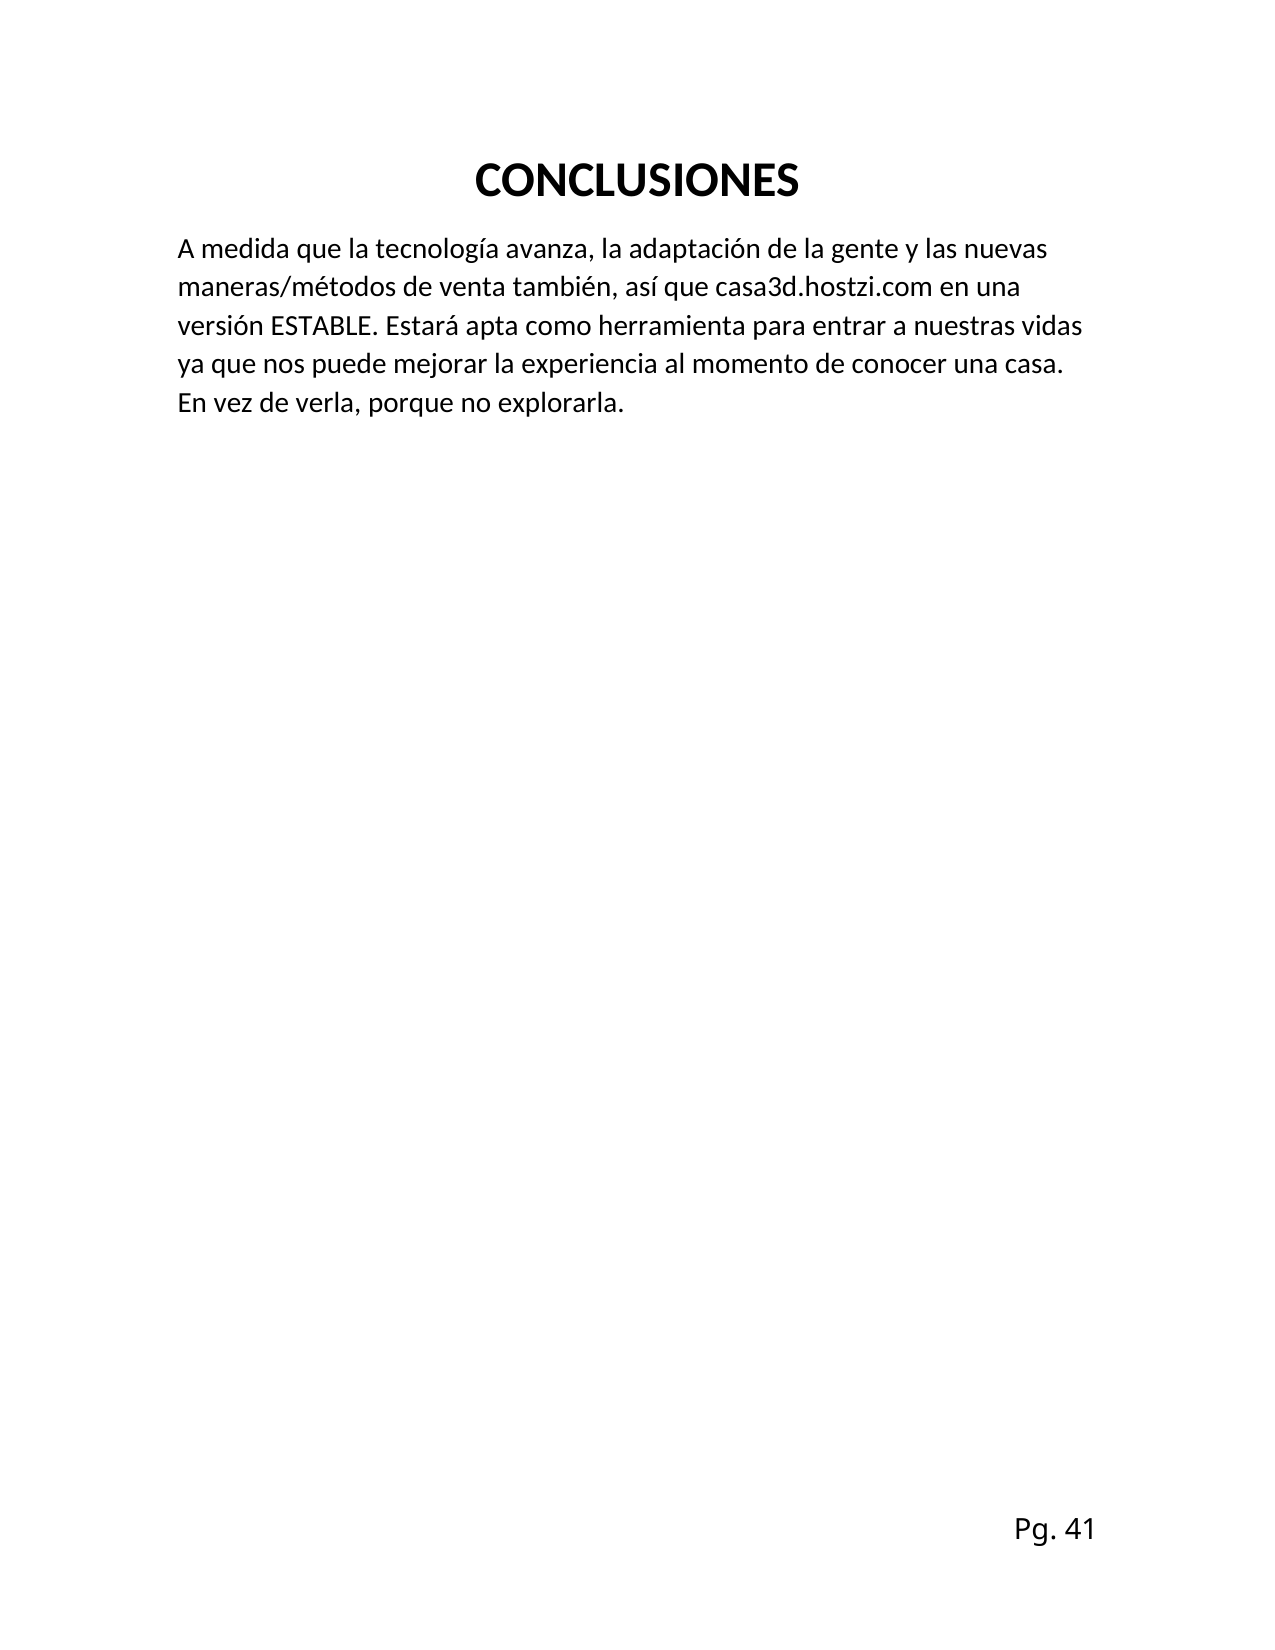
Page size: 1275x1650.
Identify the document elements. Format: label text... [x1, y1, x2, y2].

text A medida que la tecnología avanza, la adaptación de la gente y las nuevas maneras/métodos de venta también, así que casa3d.hostzi.com en una versión ESTABLE. Estará apta como herramienta para entrar a nuestras vidas ya que nos puede mejorar la experiencia al momento de conocer una casa. En vez de verla, porque no explorarla. [177, 230, 1098, 419]
text CONCLUSIONES [177, 148, 1098, 209]
